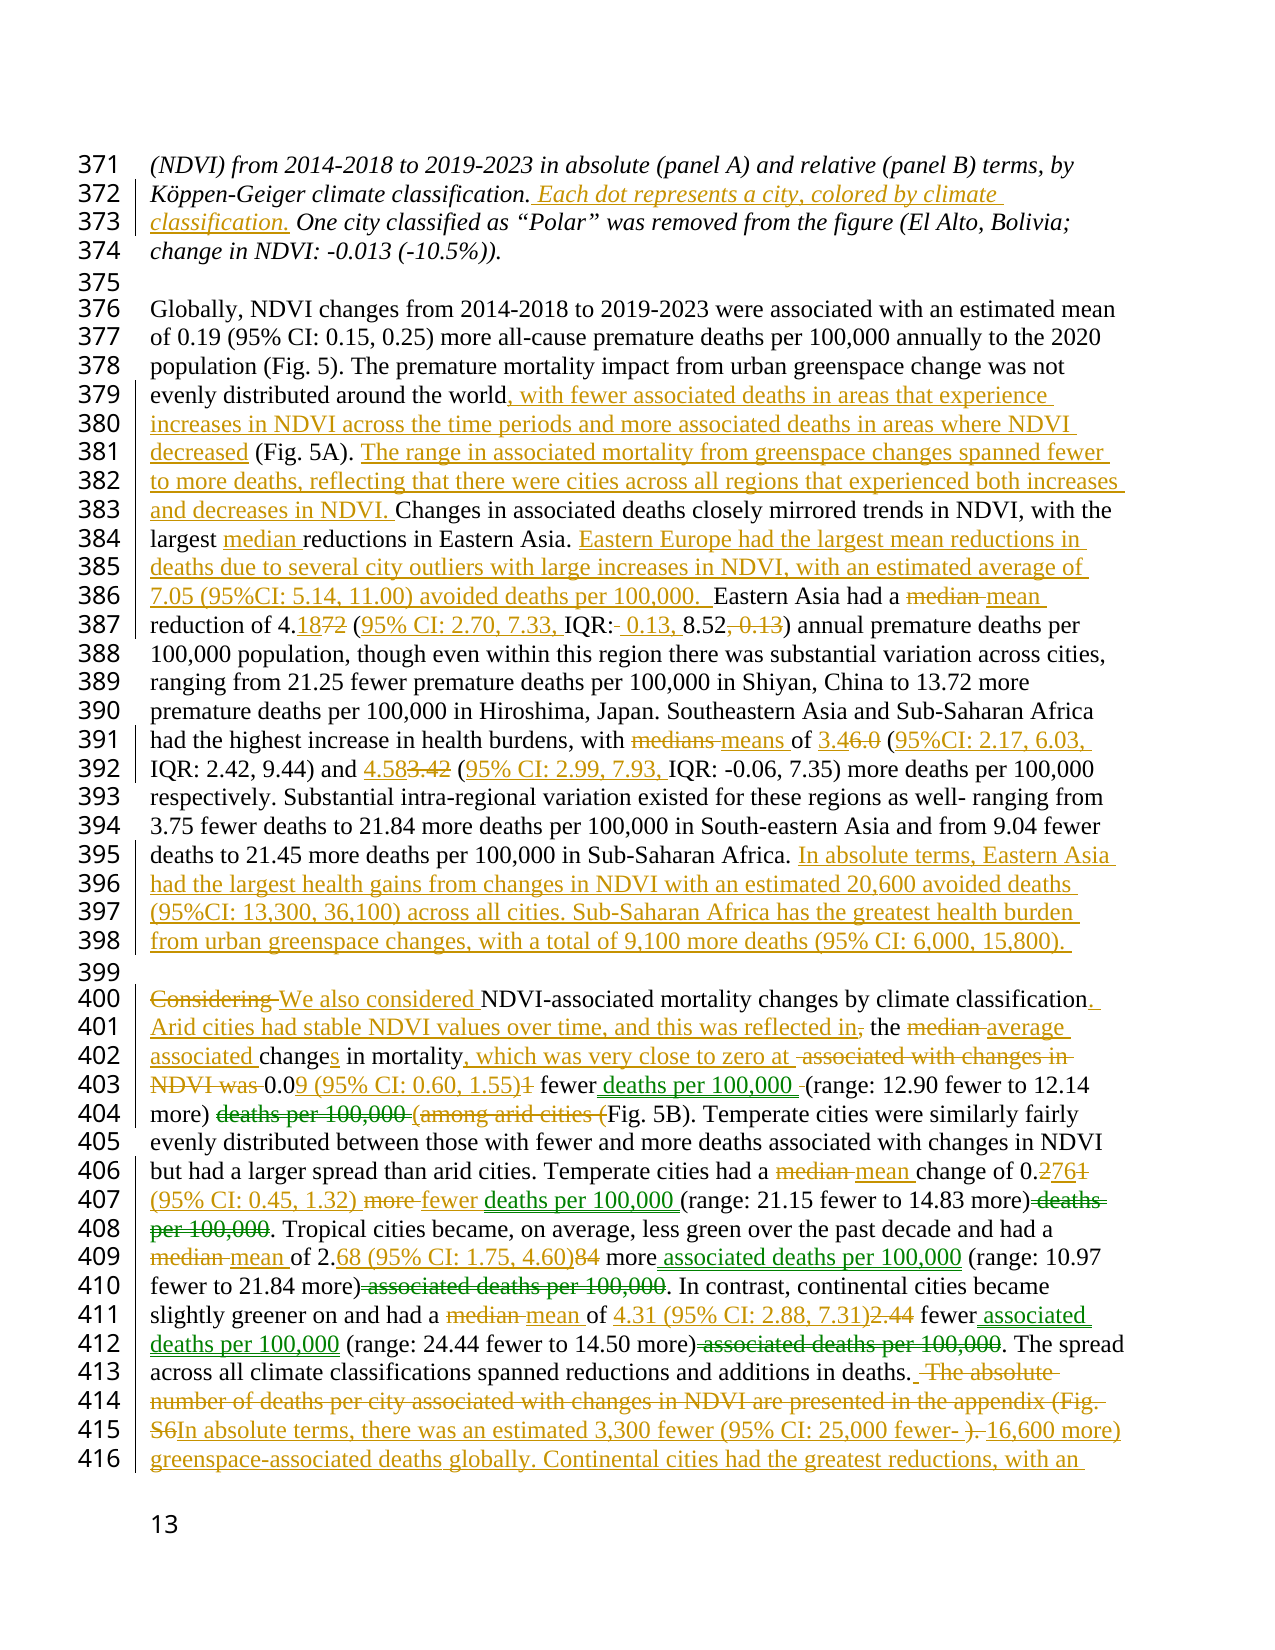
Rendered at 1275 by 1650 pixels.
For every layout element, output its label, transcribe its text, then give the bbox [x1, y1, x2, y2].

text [150, 984, 1125, 1472]
text Globally, NDVI changes from 2014-2018 to 2019-2023 were associated with an estimated mean of 0.19 (95% CI: 0.15, 0.25) more all-cause premature deaths per 100,000 annually to the 2020 population (Fig. 5). The premature mortality impact from urban greenspace change was not evenly distributed around the world (Fig. 5A). Changes in associated deaths closely mirrored trends in NDVI, with the largest reductions in Eastern Asia. Eastern Asia had a reduction of 4. (IQR:8.52) annual premature deaths per 100,000 population, though even within this region there was substantial variation across cities, ranging from 21.25 fewer premature deaths per 100,000 in Shiyan, China to 13.72 more premature deaths per 100,000 in Hiroshima, Japan. Southeastern Asia and Sub-Saharan Africa had the highest increase in health burdens, with of (IQR: 2.42, 9.44) and (IQR: -0.06, 7.35) more deaths per 100,000 respectively. Substantial intra-regional variation existed for these regions as well- ranging from 3.75 fewer deaths to 21.84 more deaths per 100,000 in South-eastern Asia and from 9.04 fewer deaths to 21.45 more deaths per 100,000 in Sub-Saharan Africa. [150, 294, 1125, 491]
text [150, 150, 1125, 265]
text Globally, NDVI changes from 2014-2018 to 2019-2023 were associated with an estimated mean of 0.19 (95% CI: 0.15, 0.25) more all-cause premature deaths per 100,000 annually to the 2020 population (Fig. 5). The premature mortality impact from urban greenspace change was not evenly distributed around the world (Fig. 5A). Changes in associated deaths closely mirrored trends in NDVI, with the largest reductions in Eastern Asia. Eastern Asia had a reduction of 4. (IQR:8.52) annual premature deaths per 100,000 population, though even within this region there was substantial variation across cities, ranging from 21.25 fewer premature deaths per 100,000 in Shiyan, China to 13.72 more premature deaths per 100,000 in Hiroshima, Japan. Southeastern Asia and Sub-Saharan Africa had the highest increase in health burdens, with of (IQR: 2.42, 9.44) and (IQR: -0.06, 7.35) more deaths per 100,000 respectively. Substantial intra-regional variation existed for these regions as well- ranging from 3.75 fewer deaths to 21.84 more deaths per 100,000 in South-eastern Asia and from 9.04 fewer deaths to 21.45 more deaths per 100,000 in Sub-Saharan Africa. [150, 493, 1125, 955]
